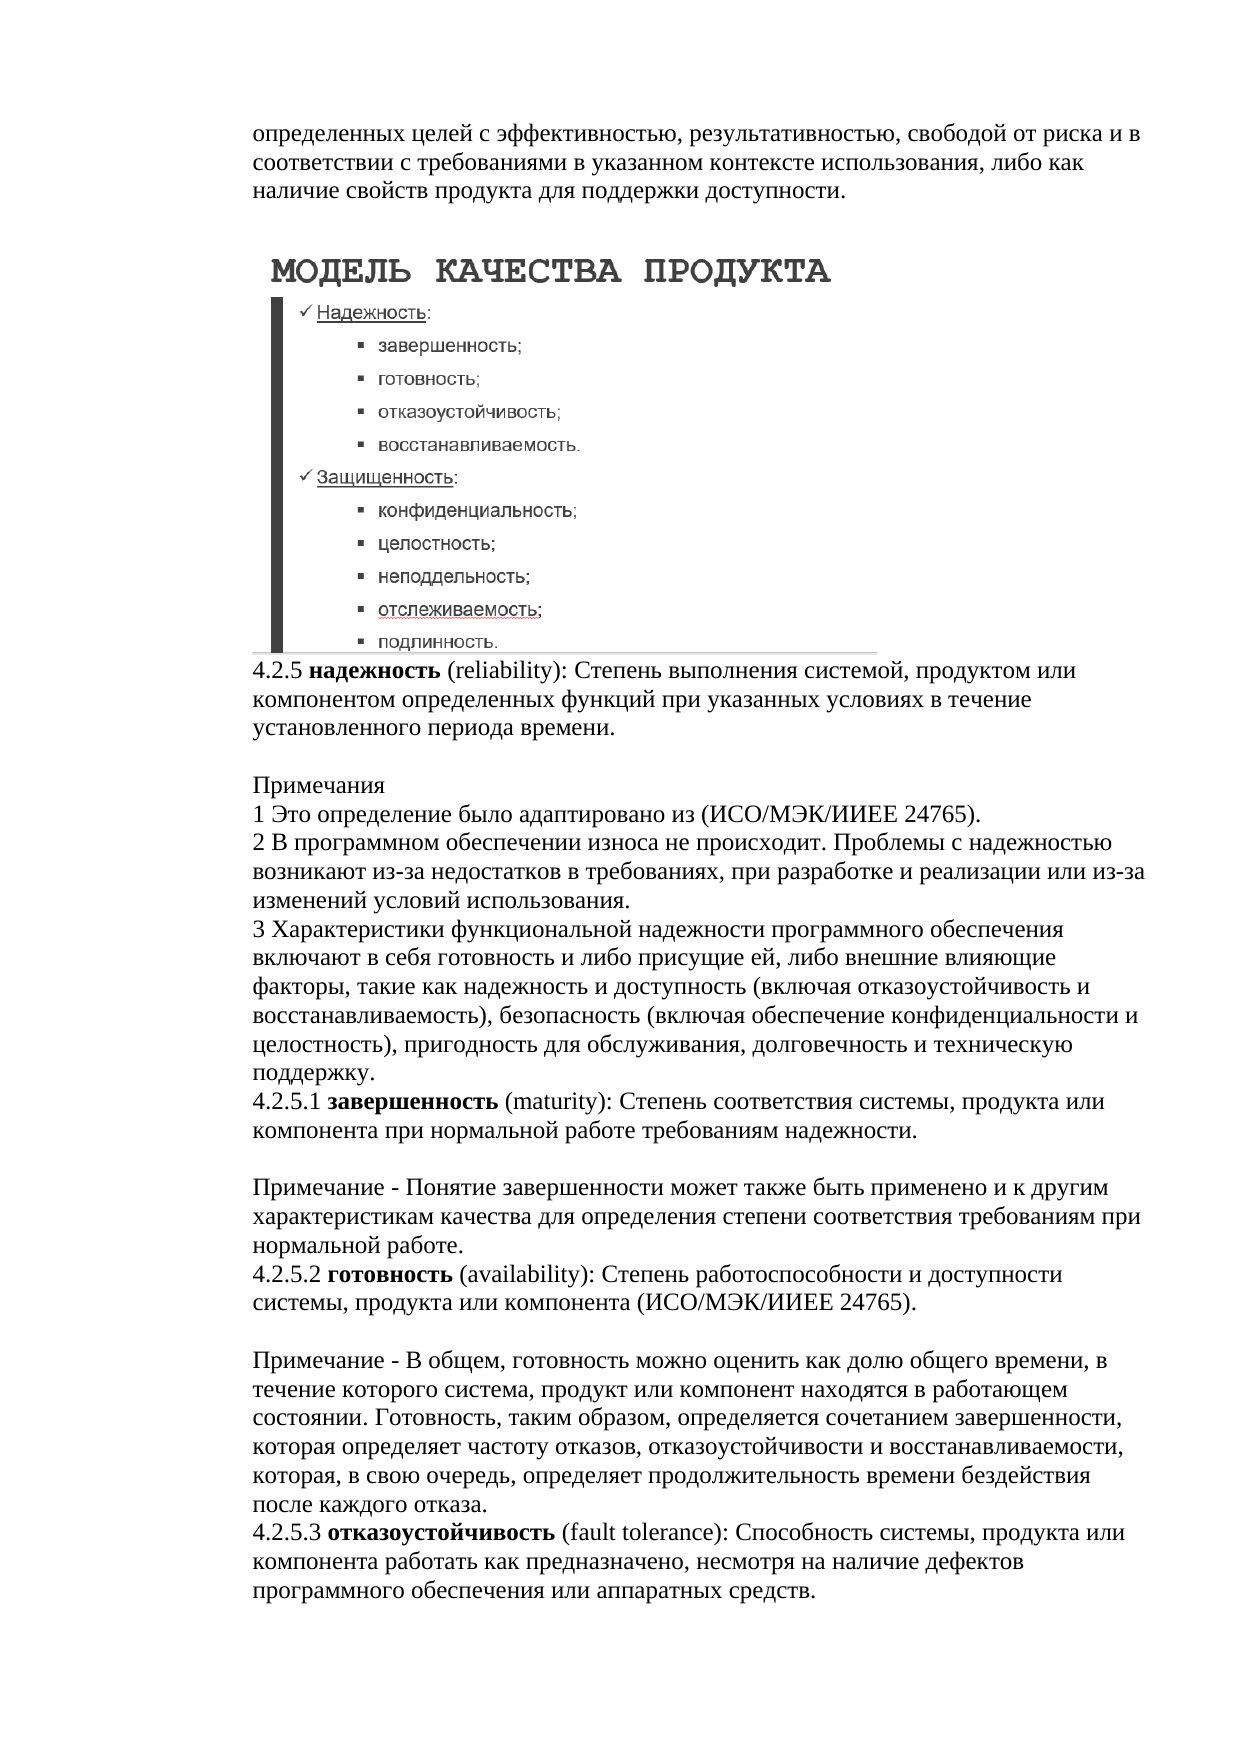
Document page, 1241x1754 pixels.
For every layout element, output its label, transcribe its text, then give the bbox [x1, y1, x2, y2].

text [252, 118, 1152, 204]
text Примечание - В общем, готовность можно оценить как долю общего времени, в течение которого система, продукт или компонент находятся в работающем состоянии. Готовность, таким образом, определяется сочетанием завершенности, которая определяет частоту отказов, отказоустойчивости и восстанавливаемости, которая, в свою очередь, определяет продолжительность времени бездействия после каждого отказа. [252, 1316, 1152, 1517]
text 2 В программном обеспечении износа не происходит. Проблемы с надежностью возникают из-за недостатков в требованиях, при разработке и реализации или из-за изменений условий использования. [252, 827, 1152, 914]
picture [252, 233, 878, 655]
text 3 Характеристики функциональной надежности программного обеспечения включают в себя готовность и либо присущие ей, либо внешние влияющие факторы, такие как надежность и доступность (включая отказоустойчивость и восстанавливаемость), безопасность (включая обеспечение конфиденциальности и целостность), пригодность для обслуживания, долговечность и техническую поддержку. [252, 914, 1152, 1086]
text 4.2.5 надежность (reliability): Степень выполнения системой, продуктом или компонентом определенных функций при указанных условиях в течение установленного периода времени. [252, 655, 1152, 741]
text Примечание - Понятие завершенности может также быть применено и к другим характеристикам качества для определения степени соответствия требованиям при нормальной работе. [252, 1144, 1152, 1259]
text 4.2.5.1 завершенность (maturity): Степень соответствия системы, продукта или компонента при нормальной работе требованиям надежности. [252, 1086, 1152, 1144]
text Примечания [252, 741, 1152, 799]
text 4.2.5.3 отказоустойчивость (fault tolerance): Способность системы, продукта или компонента работать как предназначено, несмотря на наличие дефектов программного обеспечения или аппаратных средств. [252, 1517, 1152, 1604]
text 1 Это определение было адаптировано из (ИСО/МЭК/ИИЕЕ 24765). [252, 799, 1152, 827]
text 4.2.5.2 готовность (availability): Степень работоспособности и доступности системы, продукта или компонента (ИСО/МЭК/ИИЕЕ 24765). [252, 1259, 1152, 1316]
